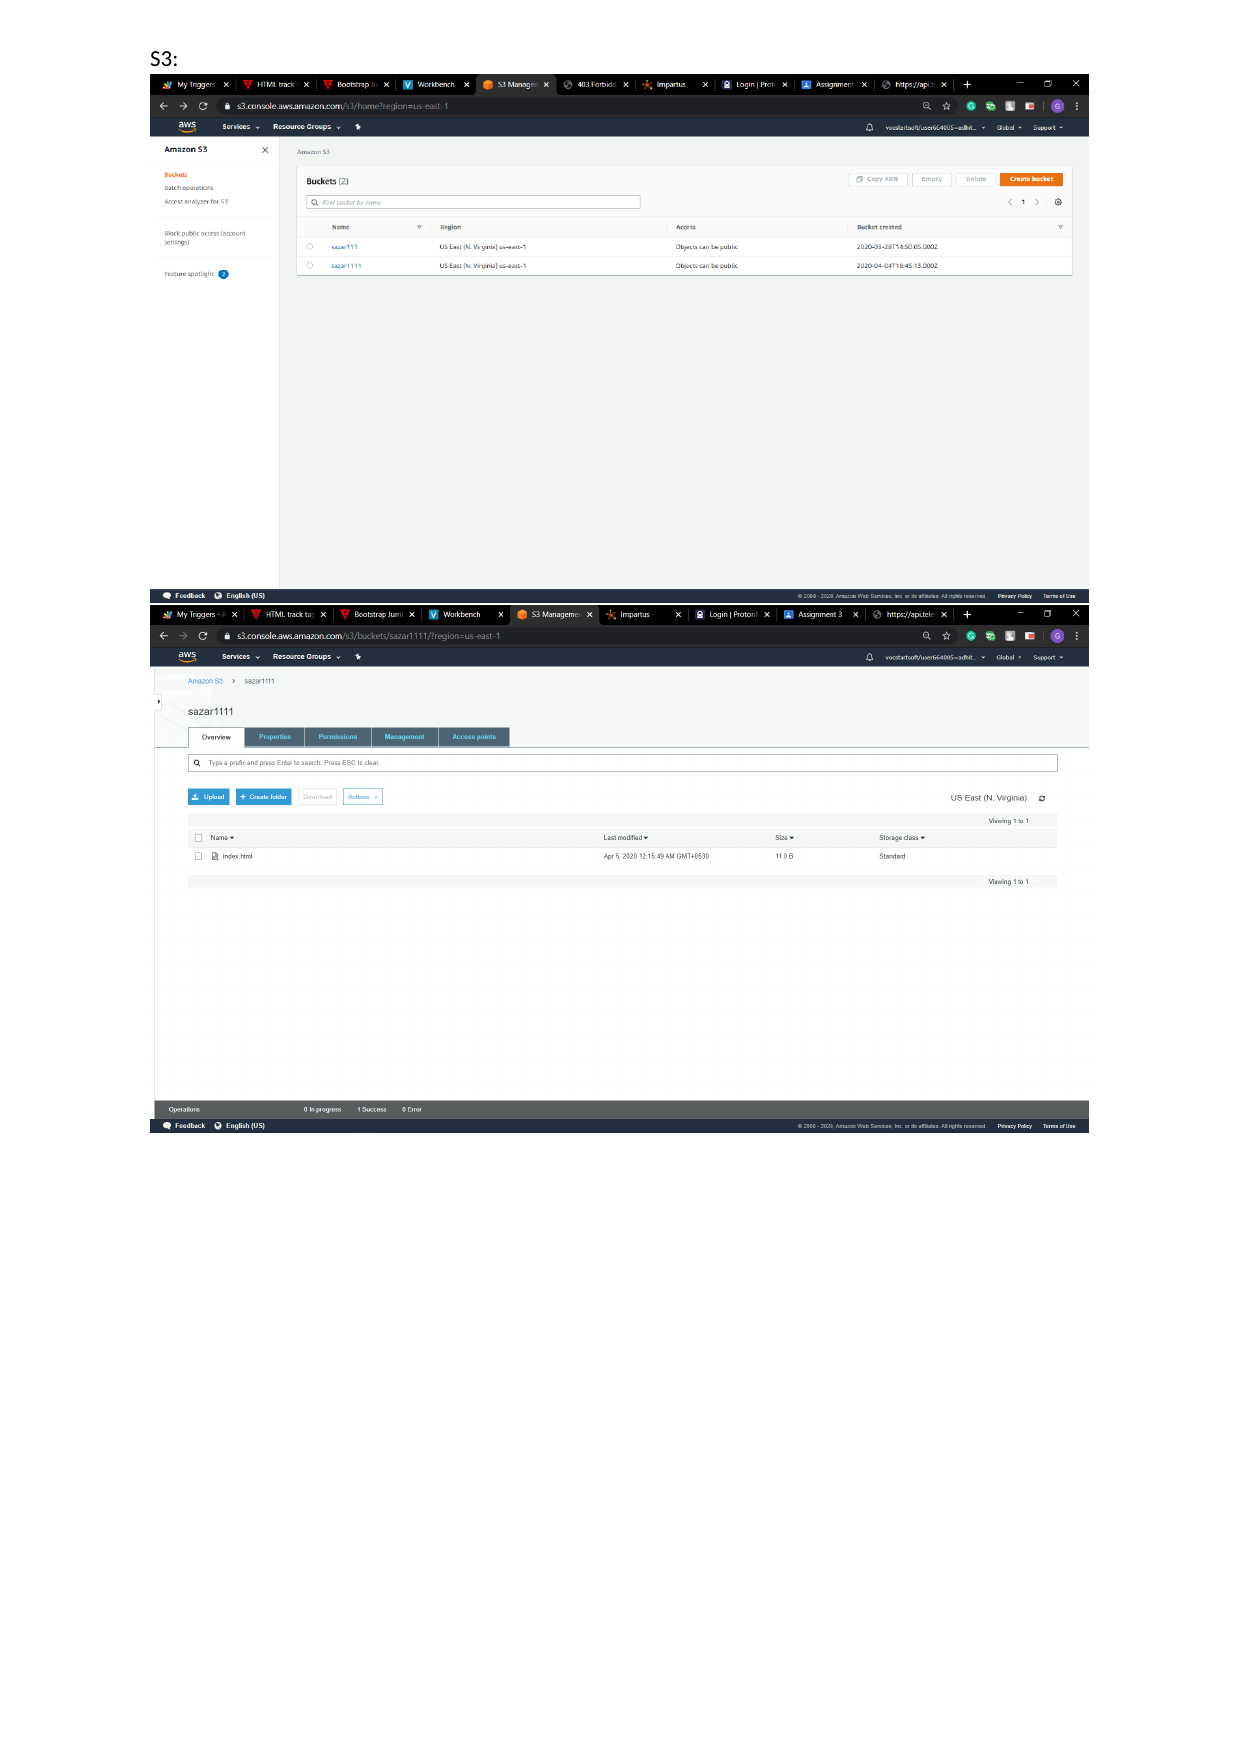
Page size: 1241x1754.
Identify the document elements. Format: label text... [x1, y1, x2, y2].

picture [150, 74, 1089, 603]
picture [150, 605, 1089, 1133]
